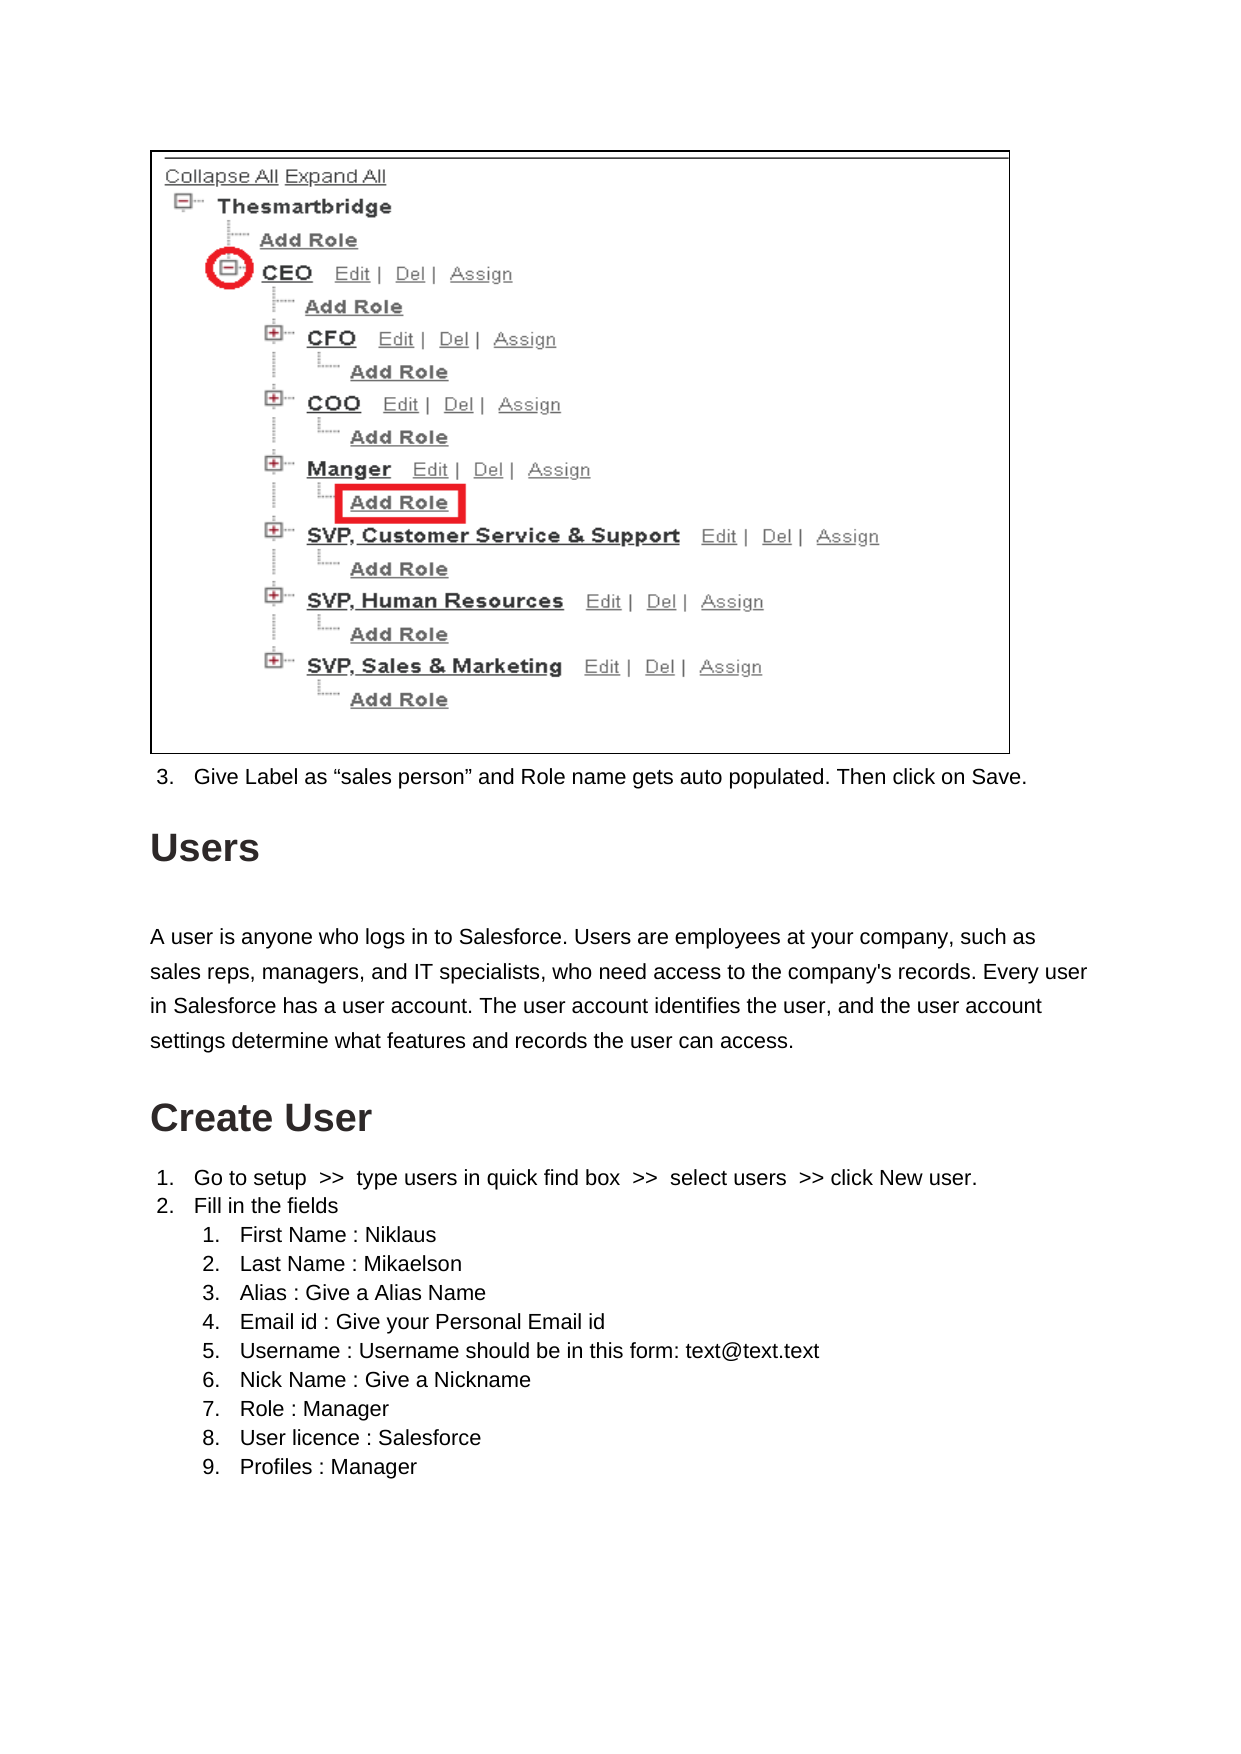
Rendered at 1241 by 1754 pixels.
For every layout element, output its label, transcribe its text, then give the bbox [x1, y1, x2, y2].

subtitle Users [150, 824, 1090, 870]
subtitle Create User [150, 1094, 1090, 1140]
list Role : Manager [202, 1396, 1090, 1421]
list Profiles : Manager [202, 1454, 1090, 1479]
list First Name : Niklaus [202, 1222, 1090, 1248]
list Alias : Give a Alias Name [202, 1280, 1090, 1306]
list User licence : Salesforce [202, 1425, 1090, 1450]
list Nick Name : Give a Nickname [202, 1367, 1090, 1392]
list Username : Username should be in this form: text@text.text [202, 1338, 1090, 1363]
list Last Name : Mikaelson [202, 1251, 1090, 1277]
list Fill in the fields [156, 1193, 1090, 1219]
list Email id : Give your Personal Email id [202, 1309, 1090, 1334]
picture [152, 152, 1009, 753]
list Give Label as “sales person” and Role name gets auto populated. Then click on Save. [156, 764, 1090, 789]
text A user is anyone who logs in to Salesforce. Users are employees at your company, such as sales reps, managers, and IT specialists, who need access to the company's records. Every user in Salesforce has a user account. The user account identifies the user, and the user account settings determine what features and records the user can access. [150, 924, 1090, 1053]
list Go to setup >> type users in quick find box >> select users >> click New user. [156, 1164, 1090, 1190]
